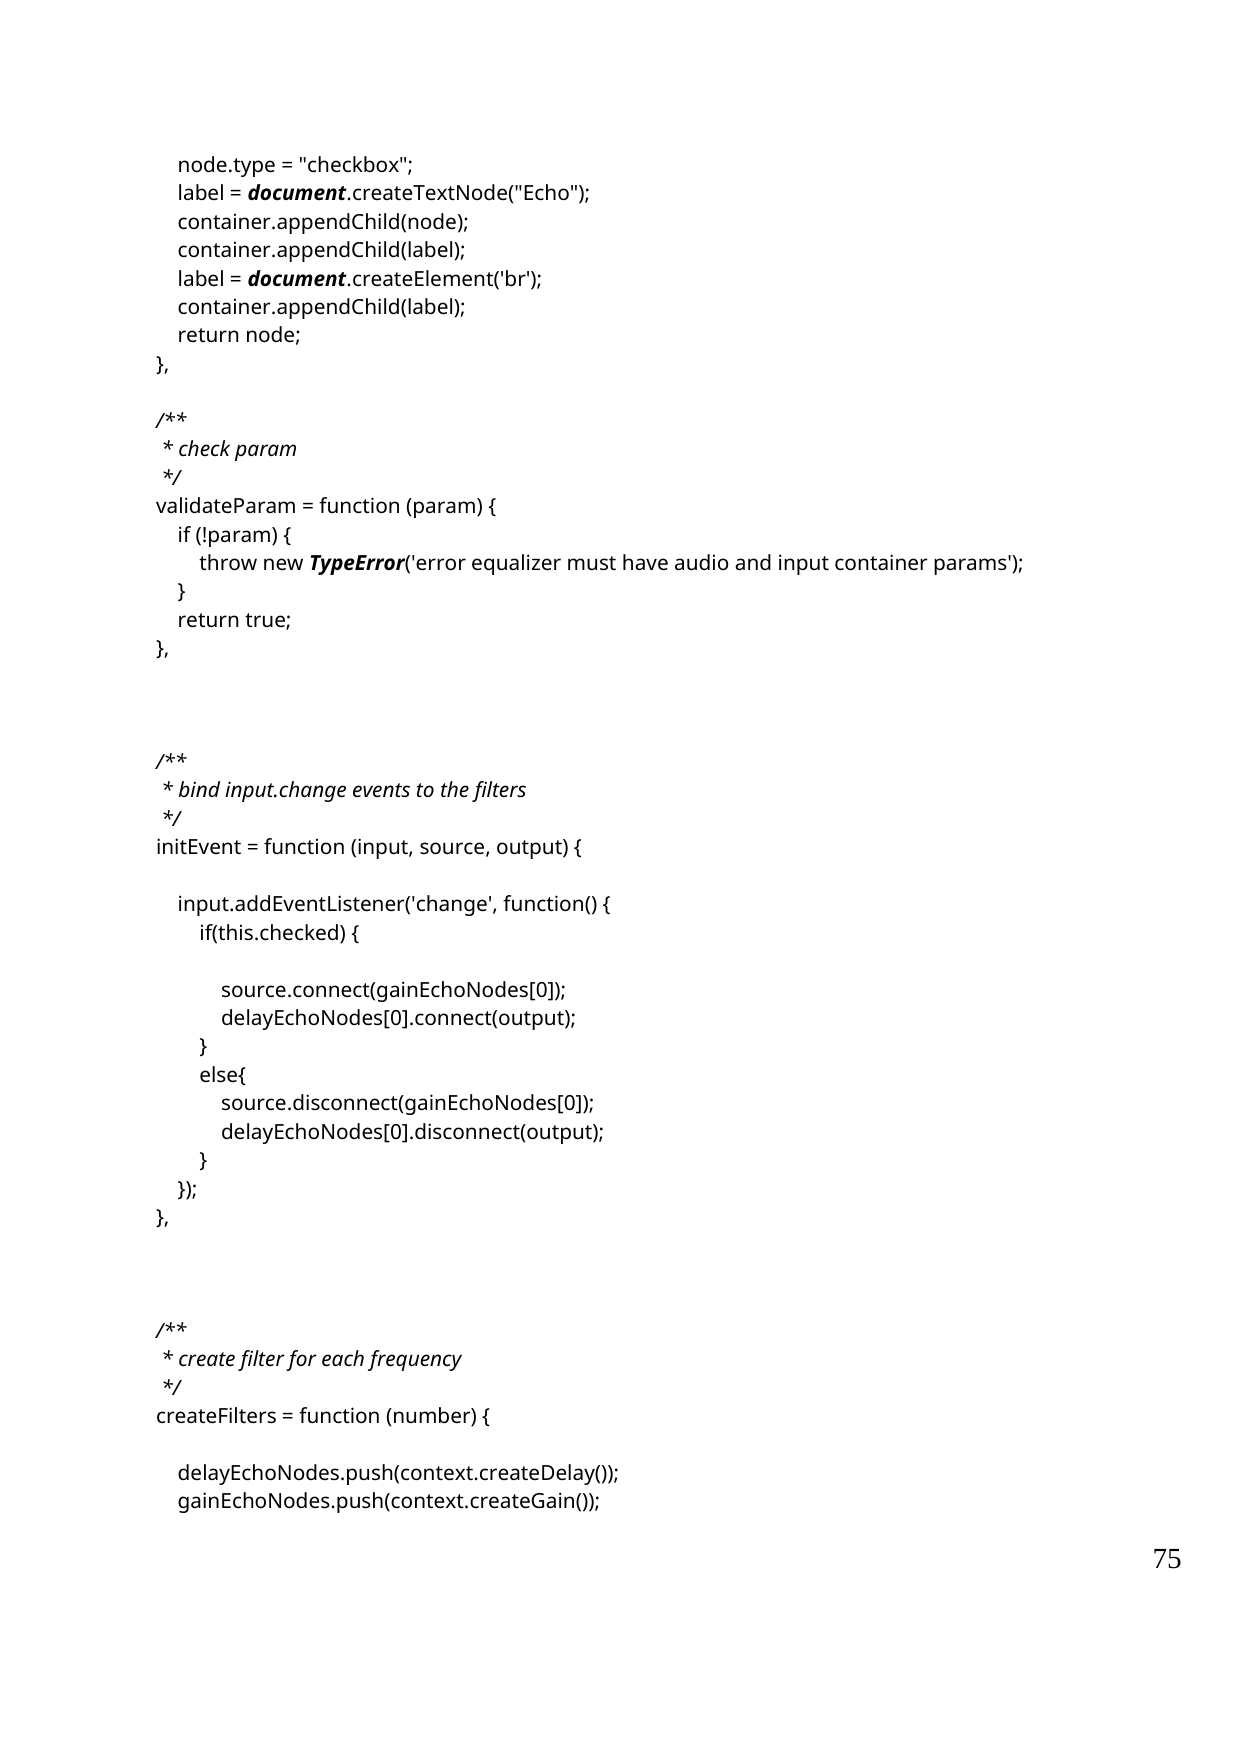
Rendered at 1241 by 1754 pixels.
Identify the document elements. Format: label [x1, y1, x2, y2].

text [112, 150, 1181, 1515]
